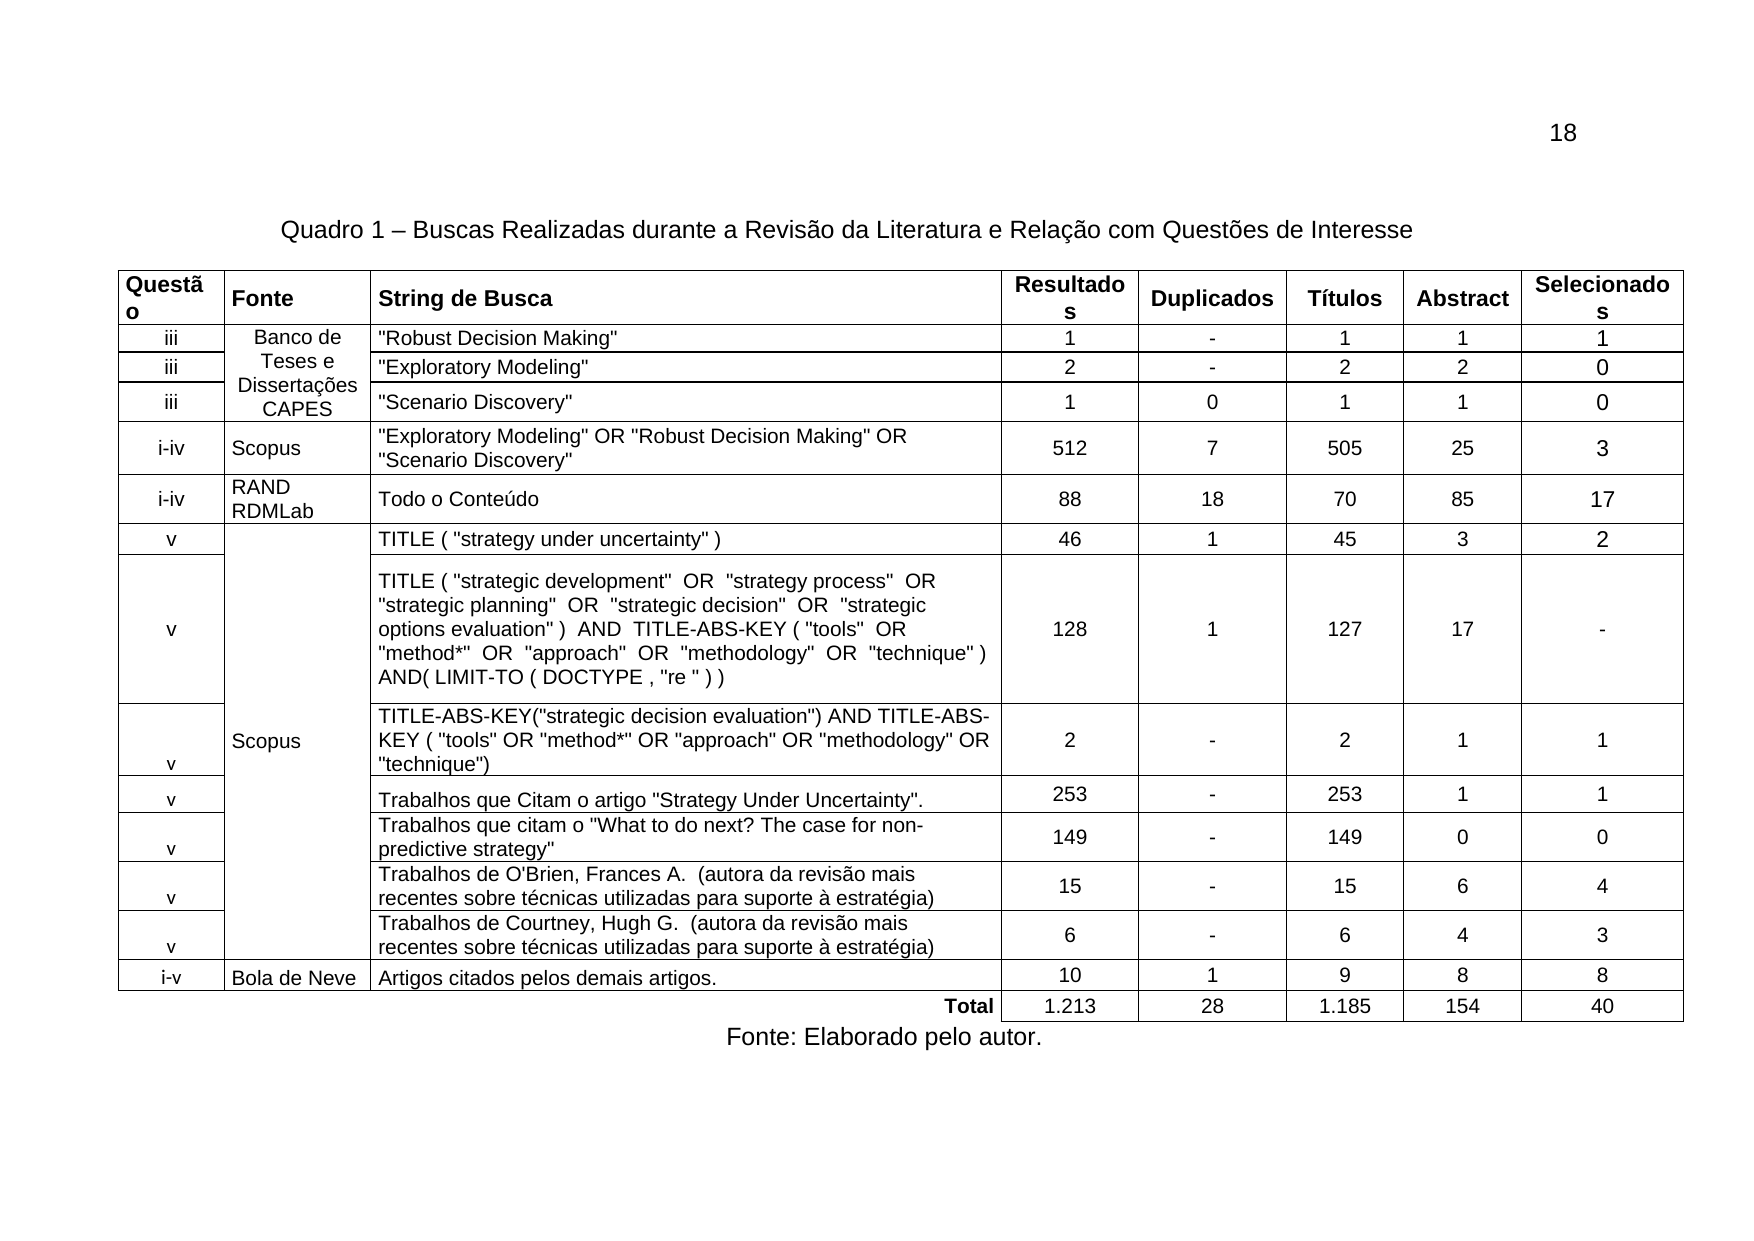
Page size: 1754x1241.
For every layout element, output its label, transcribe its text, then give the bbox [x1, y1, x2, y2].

table_cell Todo o Conteúdo [371, 475, 1001, 523]
table_cell Bola de Neve [225, 960, 370, 990]
table_cell Scopus [225, 524, 370, 959]
table_cell 2 [1002, 353, 1138, 381]
table_cell 505 [1287, 422, 1403, 474]
table_cell - [1139, 862, 1286, 910]
table_cell v [119, 524, 224, 554]
table_cell - [1139, 911, 1286, 959]
text Fonte: Elaborado pelo autor. [118, 1022, 1577, 1051]
table_cell 6 [1002, 911, 1138, 959]
table_cell Banco de Teses e Dissertações CAPES [225, 325, 370, 421]
table_cell 25 [1404, 422, 1521, 474]
table_cell - [1139, 353, 1286, 381]
table_header Questão [119, 271, 224, 324]
table_cell 1 [1522, 704, 1683, 775]
table_cell 1.213 [1002, 991, 1138, 1021]
table_cell 17 [1404, 555, 1521, 702]
table_cell "Exploratory Modeling" [371, 353, 1001, 381]
table_cell RAND RDMLab [225, 475, 370, 523]
table_cell 2 [1002, 704, 1138, 775]
table_cell 46 [1002, 524, 1138, 554]
table_cell - [1139, 776, 1286, 812]
table_cell TITLE-ABS-KEY("strategic decision evaluation") AND TITLE-ABS-KEY ( "tools" OR "method*" OR "approach" OR "methodology" OR "technique") [371, 704, 1001, 775]
table_cell 15 [1287, 862, 1403, 910]
table_cell 85 [1404, 475, 1521, 523]
table_cell Artigos citados pelos demais artigos. [371, 960, 1001, 990]
table_header Abstract [1404, 271, 1521, 324]
table_cell Trabalhos de Courtney, Hugh G. (autora da revisão mais recentes sobre técnicas utilizadas para suporte à estratégia) [371, 911, 1001, 959]
table_cell 6 [1404, 862, 1521, 910]
table_cell Trabalhos que Citam o artigo "Strategy Under Uncertainty". [371, 776, 1001, 812]
table_cell - [1139, 813, 1286, 861]
table_cell v [119, 555, 224, 702]
table_header String de Busca [371, 271, 1001, 324]
table_cell 512 [1002, 422, 1138, 474]
table_cell 1 [1404, 383, 1521, 421]
table_cell 253 [1287, 776, 1403, 812]
table_cell 10 [1002, 960, 1138, 990]
table_cell Trabalhos de O'Brien, Frances A. (autora da revisão mais recentes sobre técnicas utilizadas para suporte à estratégia) [371, 862, 1001, 910]
table_cell 15 [1002, 862, 1138, 910]
table_cell i-iv [119, 475, 224, 523]
table_cell 1 [1522, 325, 1683, 351]
table_header Selecionados [1522, 271, 1683, 324]
table_cell 1 [1287, 325, 1403, 351]
table_cell 7 [1139, 422, 1286, 474]
table_cell i-v [119, 960, 224, 990]
table_cell i-iv [119, 422, 224, 474]
table_cell 0 [1522, 383, 1683, 421]
table_cell 4 [1404, 911, 1521, 959]
table_header Fonte [225, 271, 370, 324]
table_cell v [119, 862, 224, 910]
table_cell 0 [1404, 813, 1521, 861]
table_cell 8 [1522, 960, 1683, 990]
table_cell 3 [1522, 911, 1683, 959]
table_cell iii [119, 353, 224, 381]
table_cell 3 [1404, 524, 1521, 554]
table_cell 149 [1002, 813, 1138, 861]
table_cell iii [119, 325, 224, 351]
table_header Resultados [1002, 271, 1138, 324]
table_cell 1 [1139, 524, 1286, 554]
table_cell 6 [1287, 911, 1403, 959]
table_cell v [119, 911, 224, 959]
table_cell v [119, 813, 224, 861]
table_cell 8 [1404, 960, 1521, 990]
table_cell 253 [1002, 776, 1138, 812]
table_cell 3 [1522, 422, 1683, 474]
table_cell 1.185 [1287, 991, 1403, 1021]
table_cell 1 [1287, 383, 1403, 421]
table_cell iii [119, 383, 224, 421]
table_cell v [119, 704, 224, 775]
table_cell 128 [1002, 555, 1138, 702]
table_cell 88 [1002, 475, 1138, 523]
table_cell - [1522, 555, 1683, 702]
table_header Duplicados [1139, 271, 1286, 324]
table_cell 17 [1522, 475, 1683, 523]
table_cell "Scenario Discovery" [371, 383, 1001, 421]
table_cell 0 [1522, 353, 1683, 381]
table_cell Scopus [225, 422, 370, 474]
table_cell 1 [1404, 776, 1521, 812]
table_cell 1 [1404, 704, 1521, 775]
table_cell "Robust Decision Making" [371, 325, 1001, 351]
table_cell 70 [1287, 475, 1403, 523]
table_cell 1 [1002, 325, 1138, 351]
table_cell "Exploratory Modeling" OR "Robust Decision Making" OR "Scenario Discovery" [371, 422, 1001, 474]
table_cell 1 [1139, 555, 1286, 702]
table_cell 18 [1139, 475, 1286, 523]
table_cell 149 [1287, 813, 1403, 861]
table_cell TITLE ( "strategic development" OR "strategy process" OR "strategic planning" OR "strategic decision" OR "strategic options evaluation" ) AND TITLE-ABS-KEY ( "tools" OR "method*" OR "approach" OR "methodology" OR "technique" ) AND( LIMIT-TO ( DOCTYPE , "re " ) ) [371, 555, 1001, 702]
table_cell - [1139, 325, 1286, 351]
table_cell 28 [1139, 991, 1286, 1021]
table_cell 2 [1287, 704, 1403, 775]
table_cell 127 [1287, 555, 1403, 702]
table_cell Total [118, 991, 1001, 1021]
table_header Títulos [1287, 271, 1403, 324]
table_cell 0 [1522, 813, 1683, 861]
table_cell 154 [1404, 991, 1521, 1021]
table_cell - [1139, 704, 1286, 775]
table_cell 40 [1522, 991, 1683, 1021]
table_cell 1 [1139, 960, 1286, 990]
table_cell 4 [1522, 862, 1683, 910]
table_cell 2 [1522, 524, 1683, 554]
table_cell 1 [1002, 383, 1138, 421]
table_cell 9 [1287, 960, 1403, 990]
table_cell 1 [1522, 776, 1683, 812]
table_cell TITLE ( "strategy under uncertainty" ) [371, 524, 1001, 554]
table_cell 1 [1404, 325, 1521, 351]
table_cell v [119, 776, 224, 812]
table_cell 0 [1139, 383, 1286, 421]
table_cell 2 [1287, 353, 1403, 381]
table_cell Trabalhos que citam o "What to do next? The case for non-predictive strategy" [371, 813, 1001, 861]
table_cell 2 [1404, 353, 1521, 381]
table_cell 45 [1287, 524, 1403, 554]
